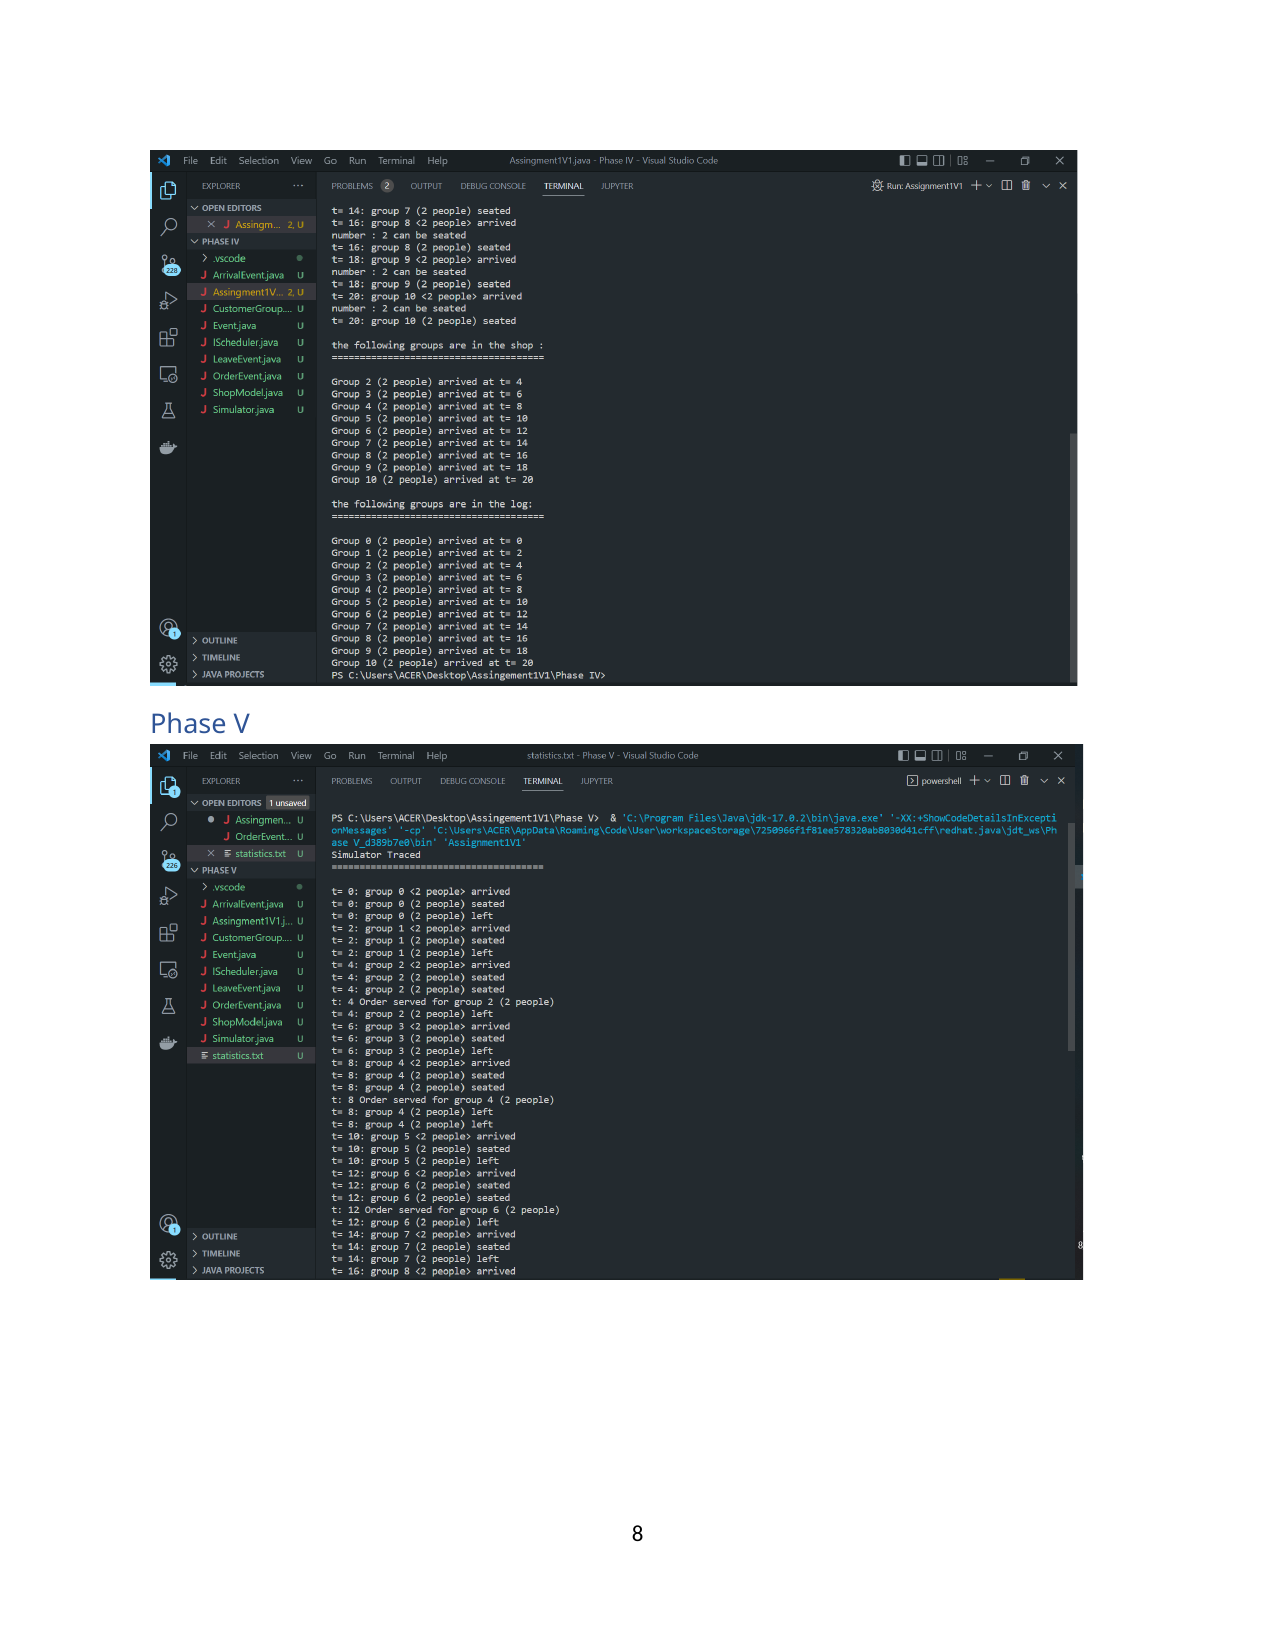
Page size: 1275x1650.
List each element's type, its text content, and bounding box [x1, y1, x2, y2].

subtitle Phase V [150, 704, 1125, 741]
picture [150, 150, 1078, 686]
picture [150, 744, 1084, 1280]
